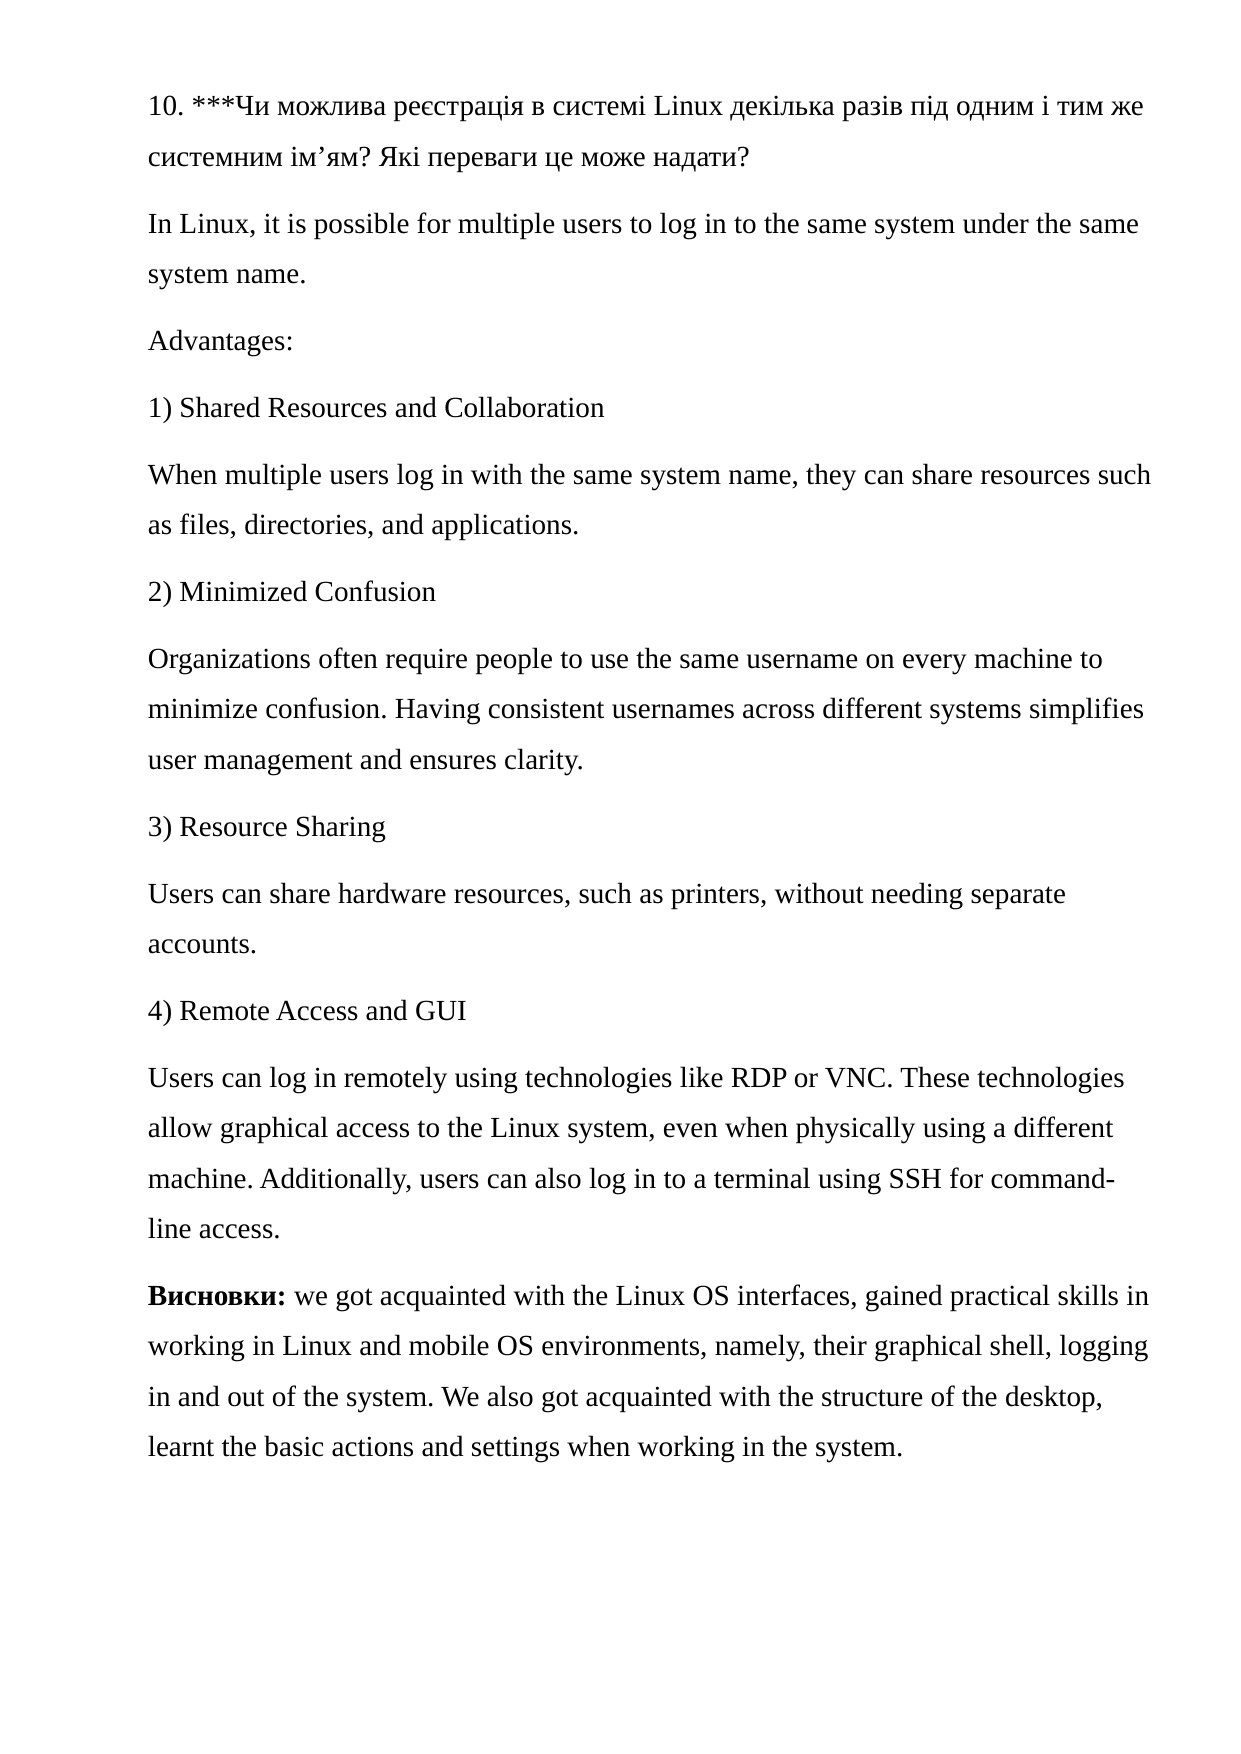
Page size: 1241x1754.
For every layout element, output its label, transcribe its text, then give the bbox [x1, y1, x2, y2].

text 4) Remote Access and GUI [148, 993, 1152, 1027]
text Advantages: [148, 323, 1152, 357]
text 3) Resource Sharing [148, 809, 1152, 842]
text 10. ***Чи можлива реєстрація в системі Linux декілька разів під одним і тим же системним ім’ям? Які переваги це може надати? [148, 88, 1152, 172]
text When multiple users log in with the same system name, they can share resources such as files, directories, and applications. [148, 457, 1152, 541]
text In Linux, it is possible for multiple users to log in to the same system under the same system name. [148, 206, 1152, 290]
text Users can log in remotely using technologies like RDP or VNC. These technologies allow graphical access to the Linux system, even when physically using a different machine. Additionally, users can also log in to a terminal using SSH for command-line access. [148, 1060, 1152, 1245]
text 1) Shared Resources and Collaboration [148, 390, 1152, 424]
text Users can share hardware resources, such as printers, without needing separate accounts. [148, 876, 1152, 960]
text Organizations often require people to use the same username on every machine to minimize confusion. Having consistent usernames across different systems simplifies user management and ensures clarity. [148, 641, 1152, 776]
text 2) Minimized Confusion [148, 574, 1152, 608]
text Висновки: we got acquainted with the Linux OS interfaces, gained practical skills in working in Linux and mobile OS environments, namely, their graphical shell, logging in and out of the system. We also got acquainted with the structure of the desktop, learnt the basic actions and settings when working in the system. [148, 1278, 1152, 1463]
